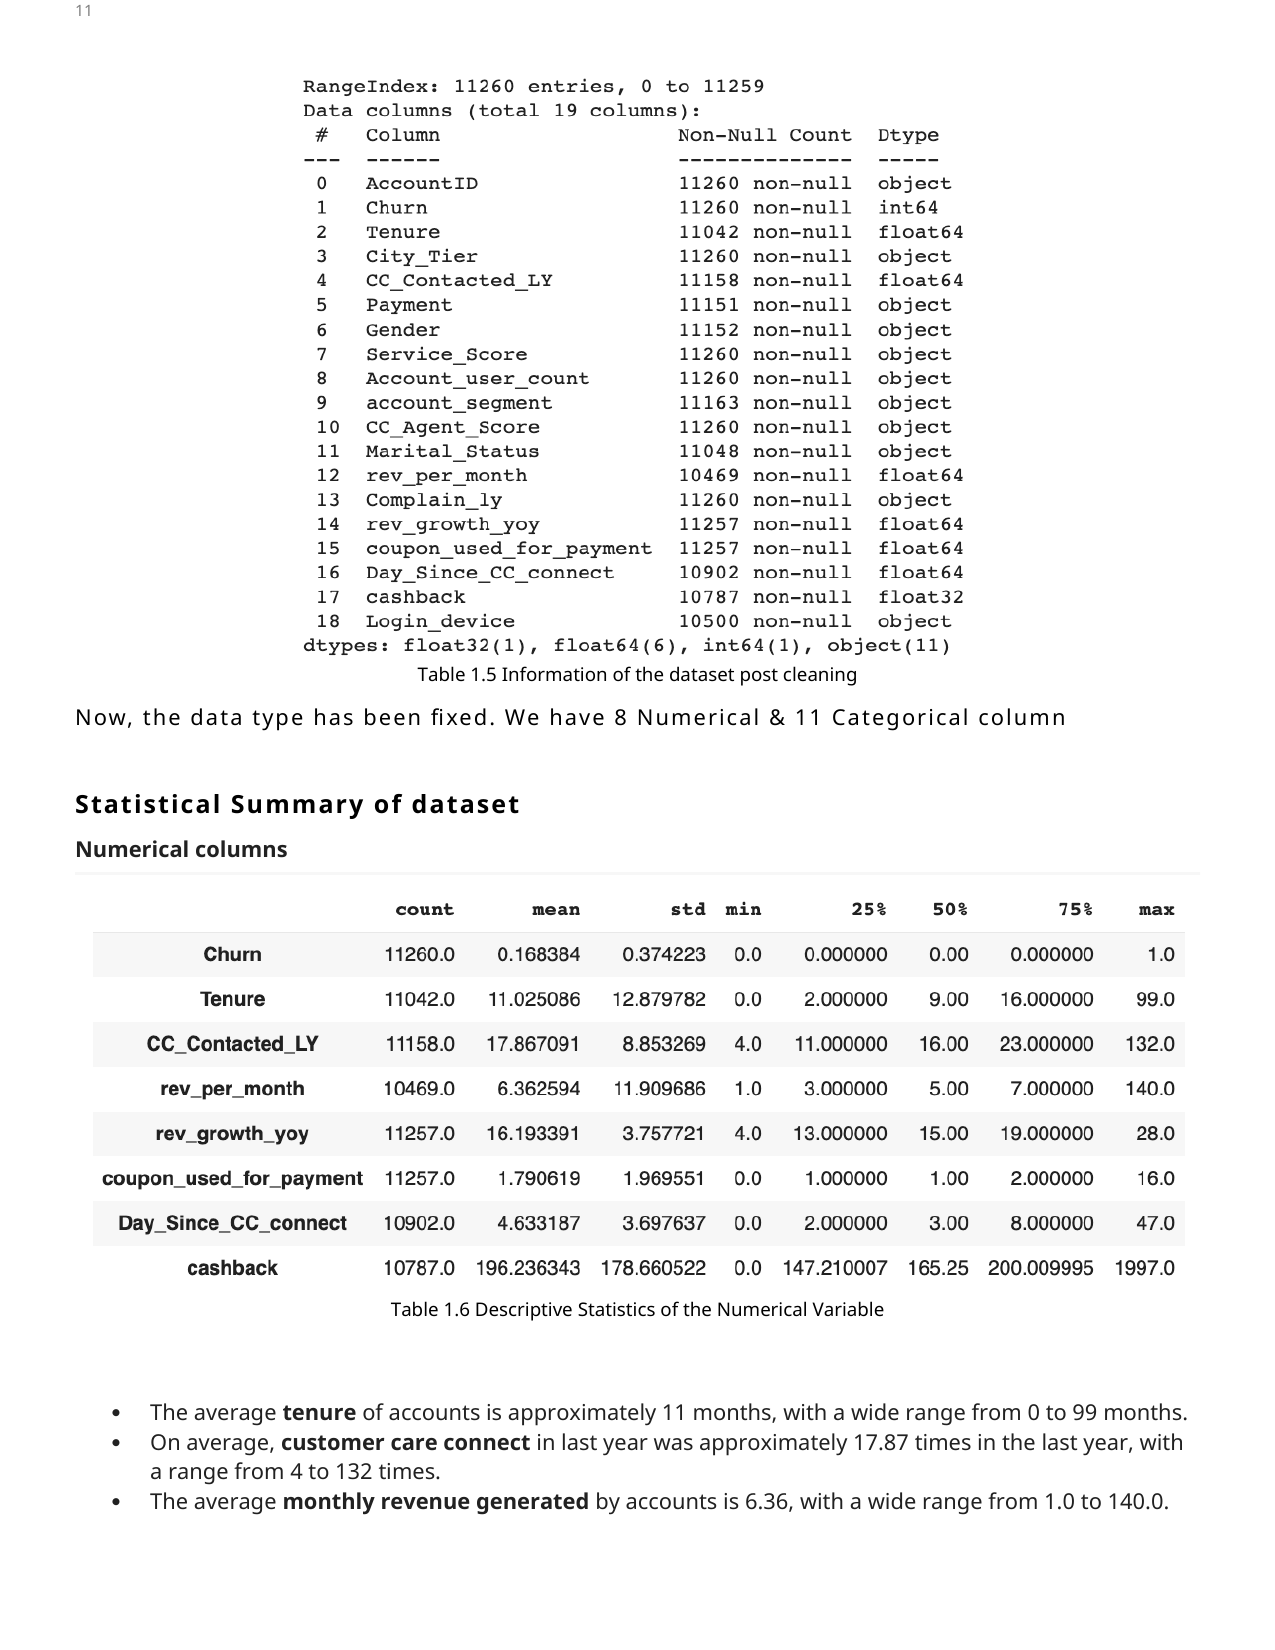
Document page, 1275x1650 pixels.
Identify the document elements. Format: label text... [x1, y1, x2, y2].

text Table 1.6 Descriptive Statistics of the Numerical Variable [75, 1297, 1200, 1322]
list The average monthly revenue generated by accounts is 6.36, with a wide range from 1.0 to 140.0. [112, 1486, 1200, 1516]
list The average tenure of accounts is approximately 11 months, with a wide range from 0 to 99 months. [112, 1397, 1200, 1426]
text Numerical columns [75, 833, 1200, 863]
subtitle Statistical Summary of dataset [75, 787, 1200, 821]
picture [75, 872, 1200, 1297]
picture [288, 75, 987, 662]
list On average, customer care connect in last year was approximately 17.87 times in the last year, with a range from 4 to 132 times. [112, 1426, 1200, 1486]
subtitle Now, the data type has been fixed. We have 8 Numerical & 11 Categorical column [75, 702, 1200, 732]
text Table 1.5 Information of the dataset post cleaning [75, 661, 1200, 687]
